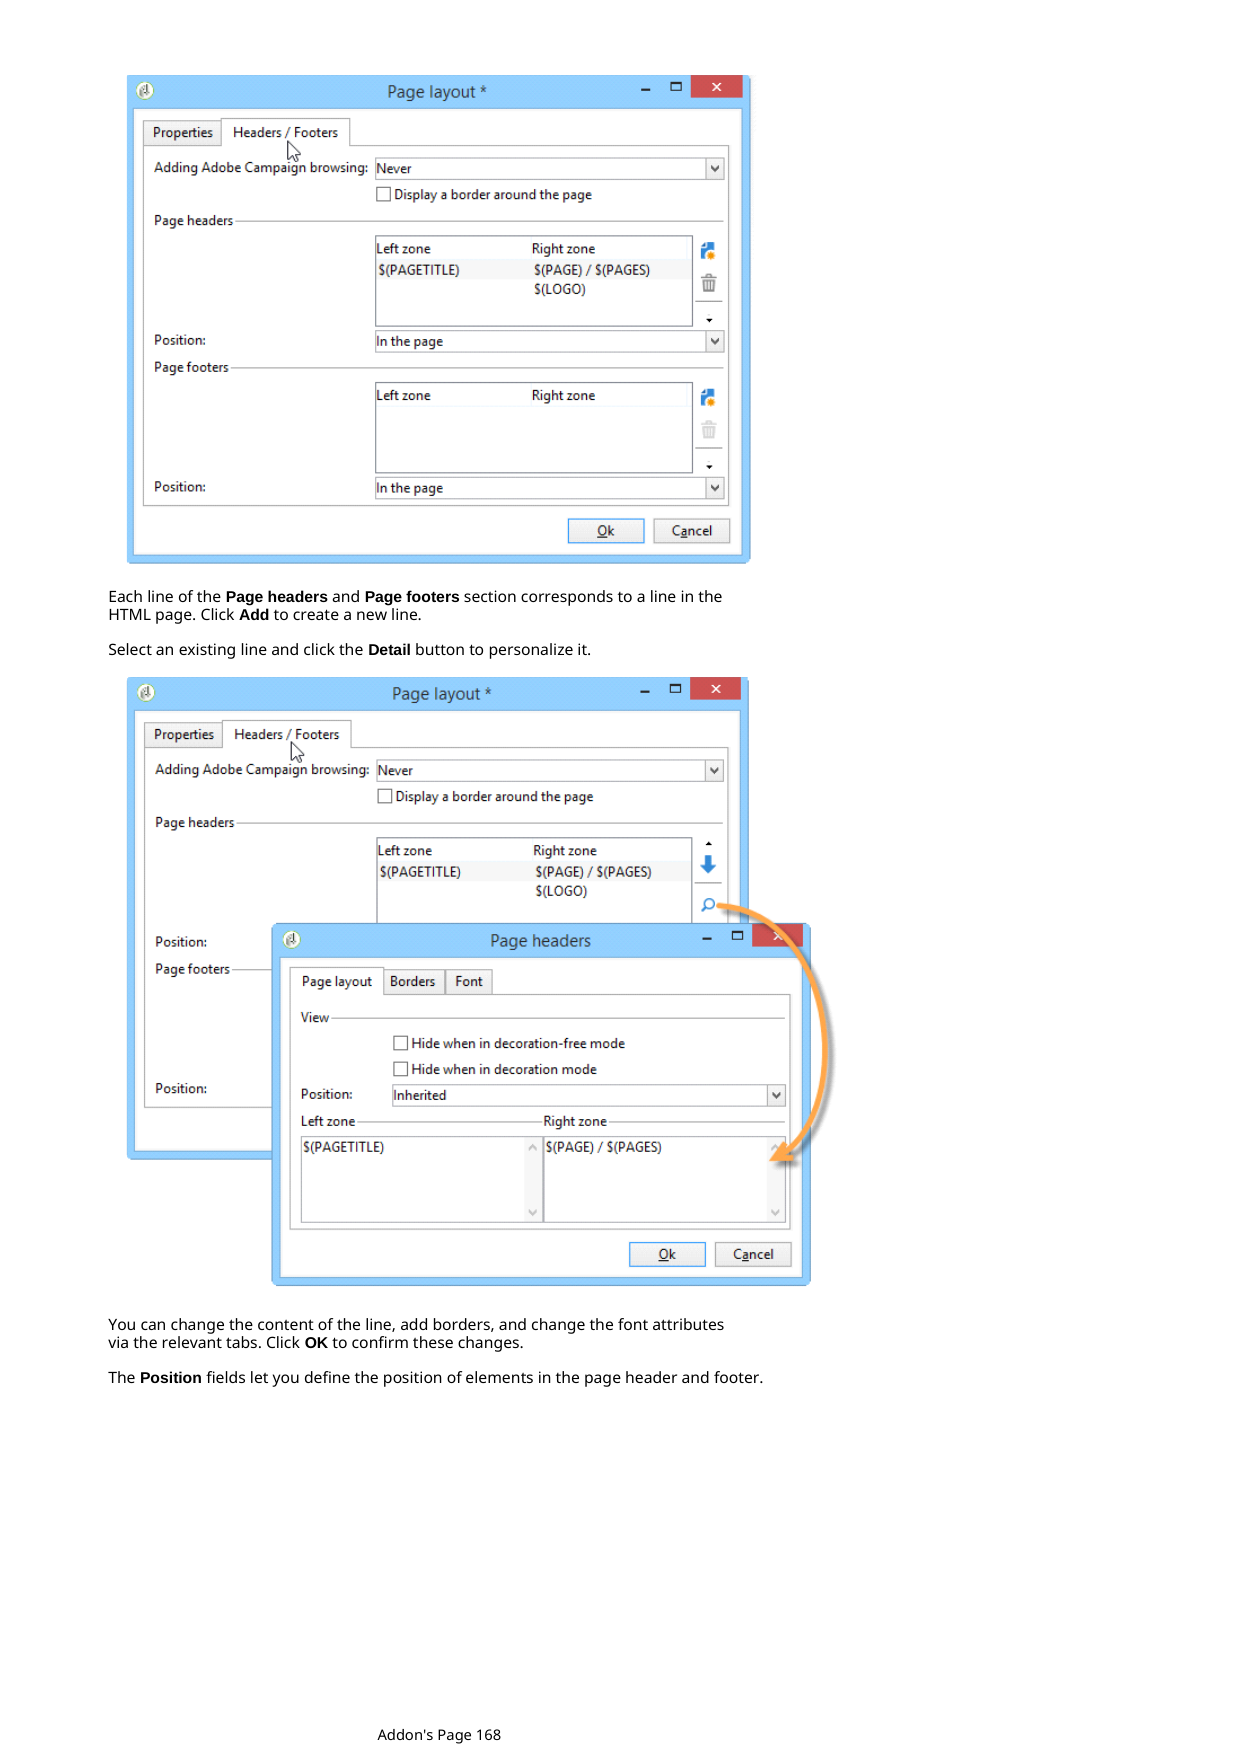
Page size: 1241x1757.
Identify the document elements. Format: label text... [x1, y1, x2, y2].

text Select an existing line and click the Detail button to personalize it. [108, 641, 1090, 659]
text Addon's Page 168 [108, 1727, 501, 1743]
picture [126, 75, 763, 575]
text Each line of the Page headers and Page footers section corresponds to a line in the HTML page. Click Add to create a new line. [108, 588, 760, 624]
text The Position fields let you define the position of elements in the page header and footer. [108, 1369, 1090, 1387]
text You can change the content of the line, add borders, and change the font attributes via the relevant tabs. Click OK to confirm these changes. [108, 1316, 745, 1352]
picture [126, 677, 838, 1303]
